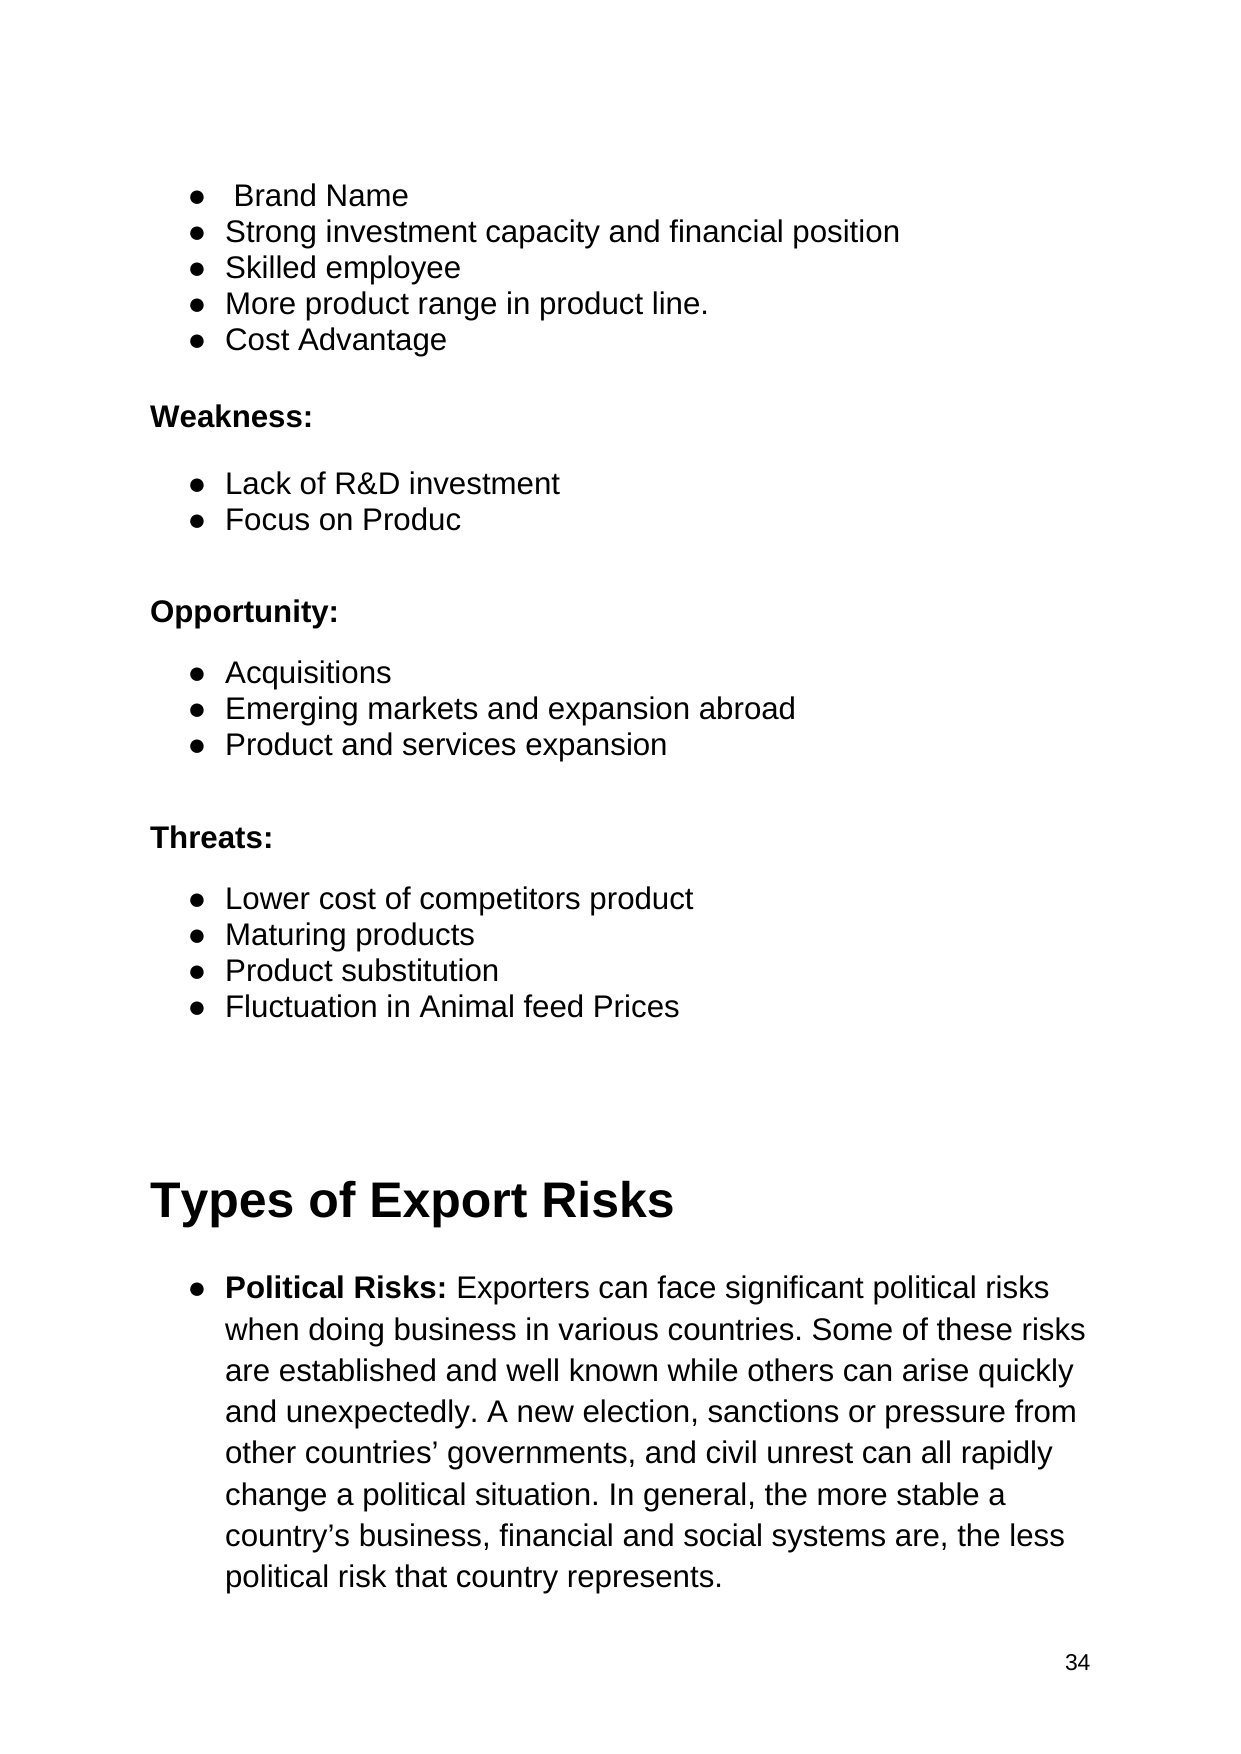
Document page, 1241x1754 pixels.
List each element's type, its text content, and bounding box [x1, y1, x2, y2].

subtitle Types of Export Risks [150, 1170, 1090, 1228]
list ﻿﻿Fluctuation in Animal feed Prices [187, 988, 1090, 1023]
list ﻿﻿Maturing products [187, 916, 1090, 952]
text Opportunity: [150, 593, 1090, 629]
list ﻿﻿More product range in product line. [187, 285, 1090, 321]
list Strong investment capacity and financial position [187, 213, 1090, 249]
list ﻿﻿Lower cost of competitors product [187, 880, 1090, 916]
list ﻿﻿Skilled employee [187, 249, 1090, 285]
list ﻿﻿Product substitution [187, 952, 1090, 988]
list ﻿﻿Focus on Produc [187, 501, 1090, 537]
text Weakness: [150, 398, 1090, 434]
text Threats: [150, 819, 1090, 855]
list Emerging markets and expansion abroad [187, 690, 1090, 726]
list Product and services expansion [187, 726, 1090, 762]
list ﻿﻿Acquisitions [187, 654, 1090, 690]
subtitle Political Risks: Exporters can face significant political risks when doing business in various countries. Some of these risks are established and well known while others can arise quickly and unexpectedly. A new election, sanctions or pressure from other countries’ governments, and civil unrest can all rapidly change a political situation. In general, the more stable a country’s business, financial and social systems are, the less political risk that country represents. [187, 1269, 1090, 1594]
list ﻿﻿Cost Advantage [187, 321, 1090, 357]
list ﻿﻿Lack of R&D investment [187, 465, 1090, 501]
list Brand Name [187, 177, 1090, 213]
